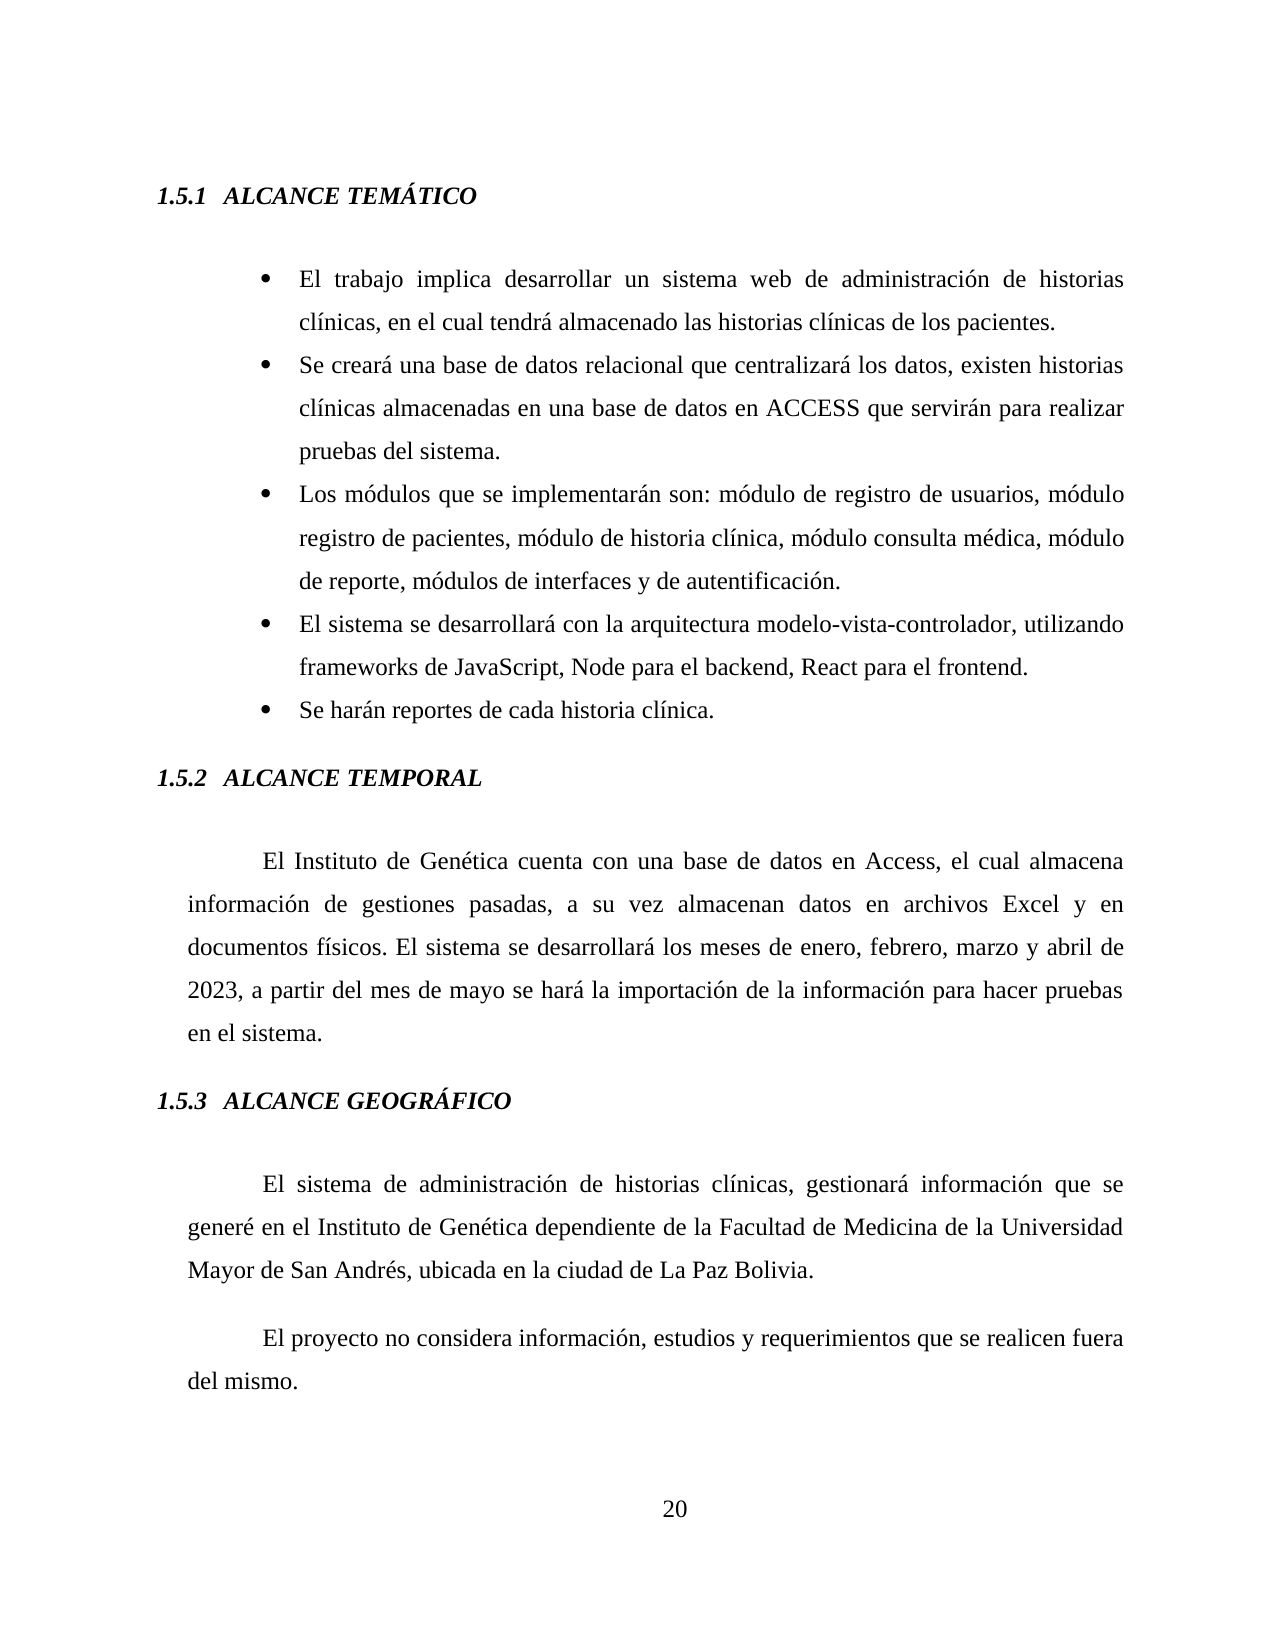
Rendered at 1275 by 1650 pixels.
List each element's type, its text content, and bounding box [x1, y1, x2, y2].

list Los módulos que se implementarán son: módulo de registro de usuarios, módulo registro de pacientes, módulo de historia clínica, módulo consulta médica, módulo de reporte, módulos de interfaces y de autentificación. [261, 479, 1125, 594]
subtitle ALCANCE GEOGRÁFICO [157, 1086, 1125, 1115]
list Se creará una base de datos relacional que centralizará los datos, existen historias clínicas almacenadas en una base de datos en ACCESS que servirán para realizar pruebas del sistema. [261, 350, 1125, 465]
text El proyecto no considera información, estudios y requerimientos que se realicen fuera del mismo. [187, 1323, 1125, 1395]
list Se harán reportes de cada historia clínica. [261, 695, 1125, 724]
list El trabajo implica desarrollar un sistema web de administración de historias clínicas, en el cual tendrá almacenado las historias clínicas de los pacientes. [261, 264, 1125, 336]
subtitle ALCANCE TEMPORAL [157, 763, 1125, 792]
text El Instituto de Genética cuenta con una base de datos en Access, el cual almacena información de gestiones pasadas, a su vez almacenan datos en archivos Excel y en documentos físicos. El sistema se desarrollará los meses de enero, febrero, marzo y abril de 2023, a partir del mes de mayo se hará la importación de la información para hacer pruebas en el sistema. [187, 846, 1125, 1047]
text El sistema de administración de historias clínicas, gestionará información que se generé en el Instituto de Genética dependiente de la Facultad de Medicina de la Universidad Mayor de San Andrés, ubicada en la ciudad de La Paz Bolivia. [187, 1169, 1125, 1284]
subtitle ALCANCE TEMÁTICO [157, 181, 1125, 210]
list El sistema se desarrollará con la arquitectura modelo-vista-controlador, utilizando frameworks de JavaScript, Node para el backend, React para el frontend. [261, 609, 1125, 681]
